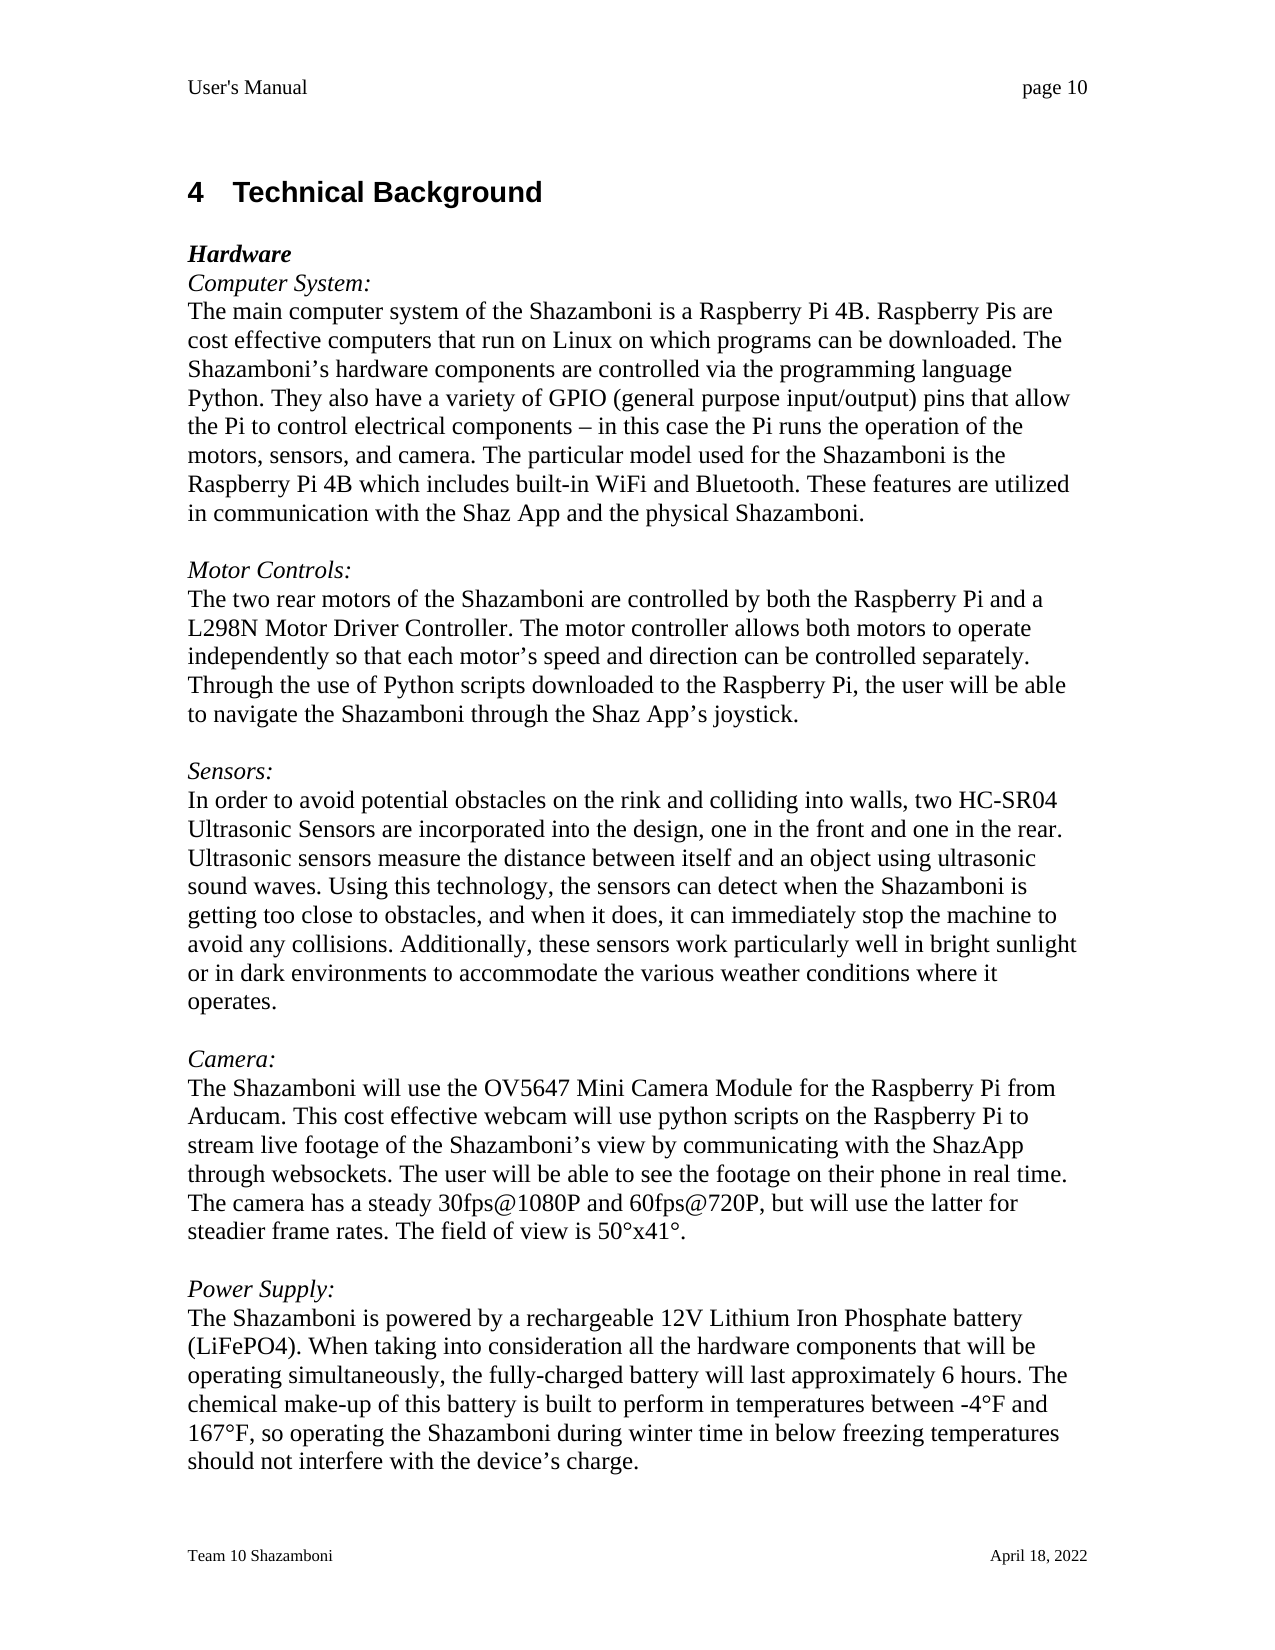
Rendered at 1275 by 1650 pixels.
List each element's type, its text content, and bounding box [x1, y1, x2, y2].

text Sensors: [187, 756, 1087, 785]
text The Shazamboni will use the OV5647 Mini Camera Module for the Raspberry Pi from Arducam. This cost effective webcam will use python scripts on the Raspberry Pi to stream live footage of the Shazamboni’s view by communicating with the ShazApp through websockets. The user will be able to see the footage on their phone in real time. The camera has a steady 30fps@1080P and 60fps@720P, but will use the latter for steadier frame rates. The field of view is 50°x41°. [187, 1073, 1087, 1245]
text In order to avoid potential obstacles on the rink and colliding into walls, two HC-SR04 Ultrasonic Sensors are incorporated into the design, one in the front and one in the rear. Ultrasonic sensors measure the distance between itself and an object using ultrasonic sound waves. Using this technology, the sensors can detect when the Shazamboni is getting too close to obstacles, and when it does, it can immediately stop the machine to avoid any collisions. Additionally, these sensors work particularly well in bright sunlight or in dark environments to accommodate the various weather conditions where it operates. [187, 785, 1087, 1015]
text The Shazamboni is powered by a rechargeable 12V Lithium Iron Phosphate battery (LiFePO4). When taking into consideration all the hardware components that will be operating simultaneously, the fully-charged battery will last approximately 6 hours. The chemical make-up of this battery is built to perform in temperatures between -4°F and 167°F, so operating the Shazamboni during winter time in below freezing temperatures should not interfere with the device’s charge. [187, 1303, 1087, 1475]
text The two rear motors of the Shazamboni are controlled by both the Raspberry Pi and a L298N Motor Driver Controller. The motor controller allows both motors to operate independently so that each motor’s speed and direction can be controlled separately. Through the use of Python scripts downloaded to the Raspberry Pi, the user will be able to navigate the Shazamboni through the Shaz App’s joystick. [187, 584, 1087, 728]
text Power Supply: [187, 1274, 1087, 1303]
text Camera: [187, 1044, 1087, 1073]
subtitle Technical Background [187, 175, 1087, 208]
text Computer System: [187, 268, 1087, 296]
text The main computer system of the Shazamboni is a Raspberry Pi 4B. Raspberry Pis are cost effective computers that run on Linux on which programs can be downloaded. The Shazamboni’s hardware components are controlled via the programming language Python. They also have a variety of GPIO (general purpose input/output) pins that allow the Pi to control electrical components – in this case the Pi runs the operation of the motors, sensors, and camera. The particular model used for the Shazamboni is the Raspberry Pi 4B which includes built-in WiFi and Bluetooth. These features are utilized in communication with the Shaz App and the physical Shazamboni. [187, 296, 1087, 526]
text Hardware [187, 239, 1087, 268]
text Motor Controls: [187, 555, 1087, 584]
